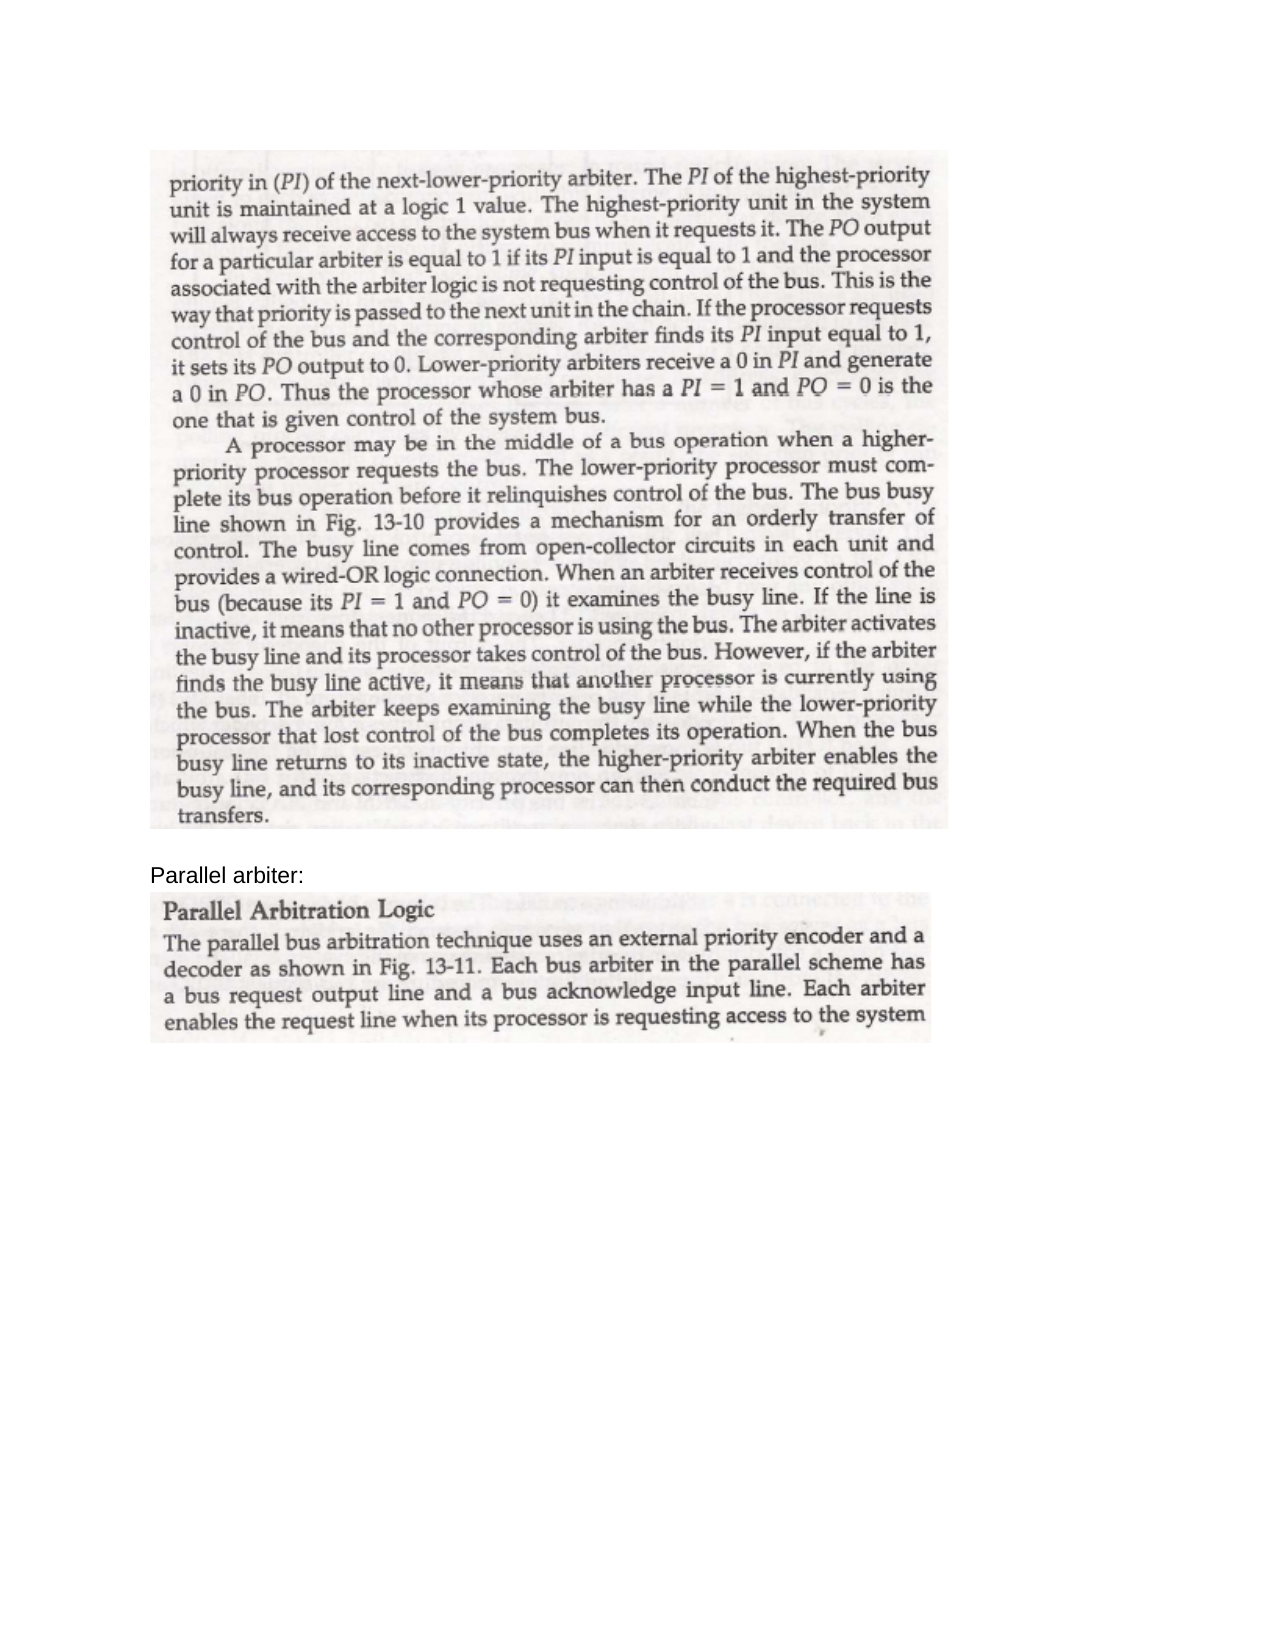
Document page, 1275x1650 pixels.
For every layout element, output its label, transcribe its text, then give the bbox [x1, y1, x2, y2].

text Parallel arbiter: [150, 862, 1125, 888]
picture [150, 892, 932, 1043]
picture [150, 150, 949, 829]
